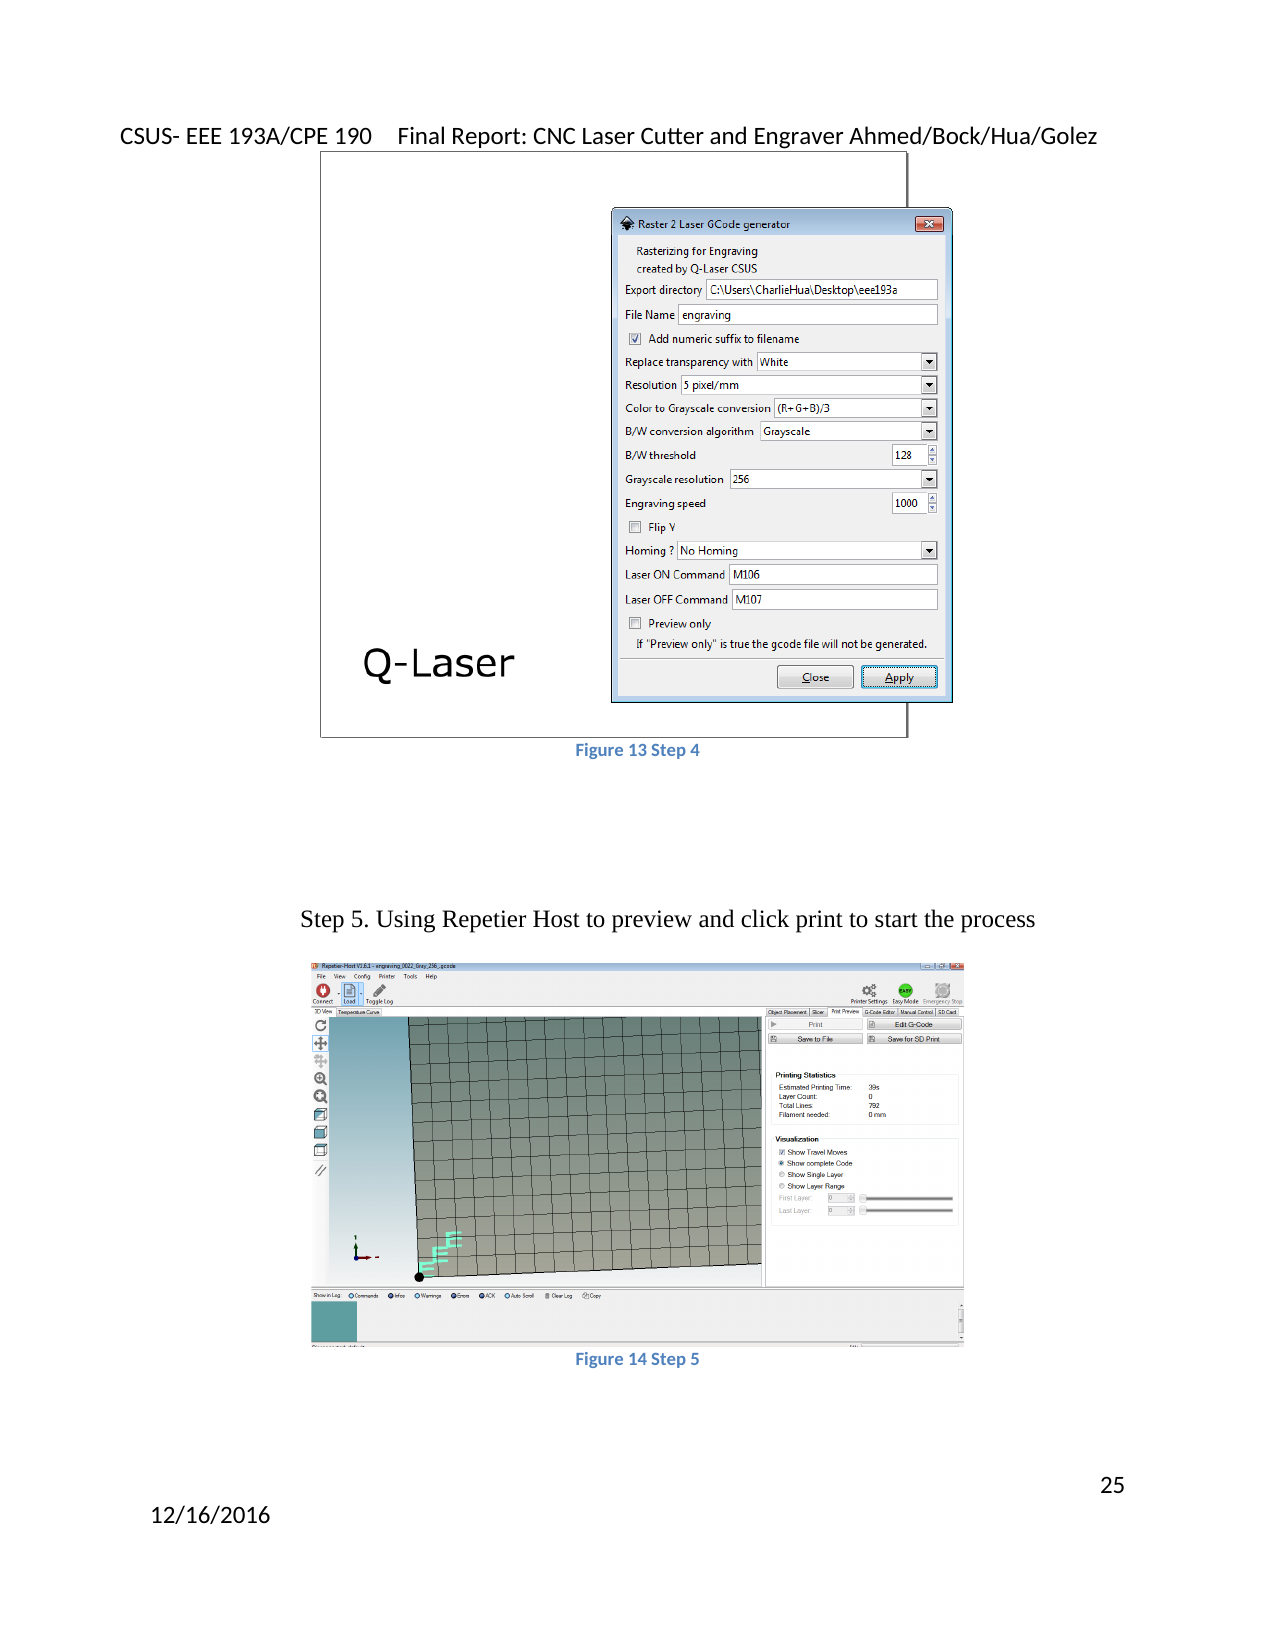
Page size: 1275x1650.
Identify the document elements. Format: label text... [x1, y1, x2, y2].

picture [317, 150, 958, 738]
picture [311, 963, 964, 1347]
text Figure 14 Step 5 [150, 1347, 1125, 1370]
text Figure 13 Step 4 [150, 738, 1125, 761]
text Step 5. Using Repetier Host to preview and click print to start the process [225, 904, 1125, 933]
